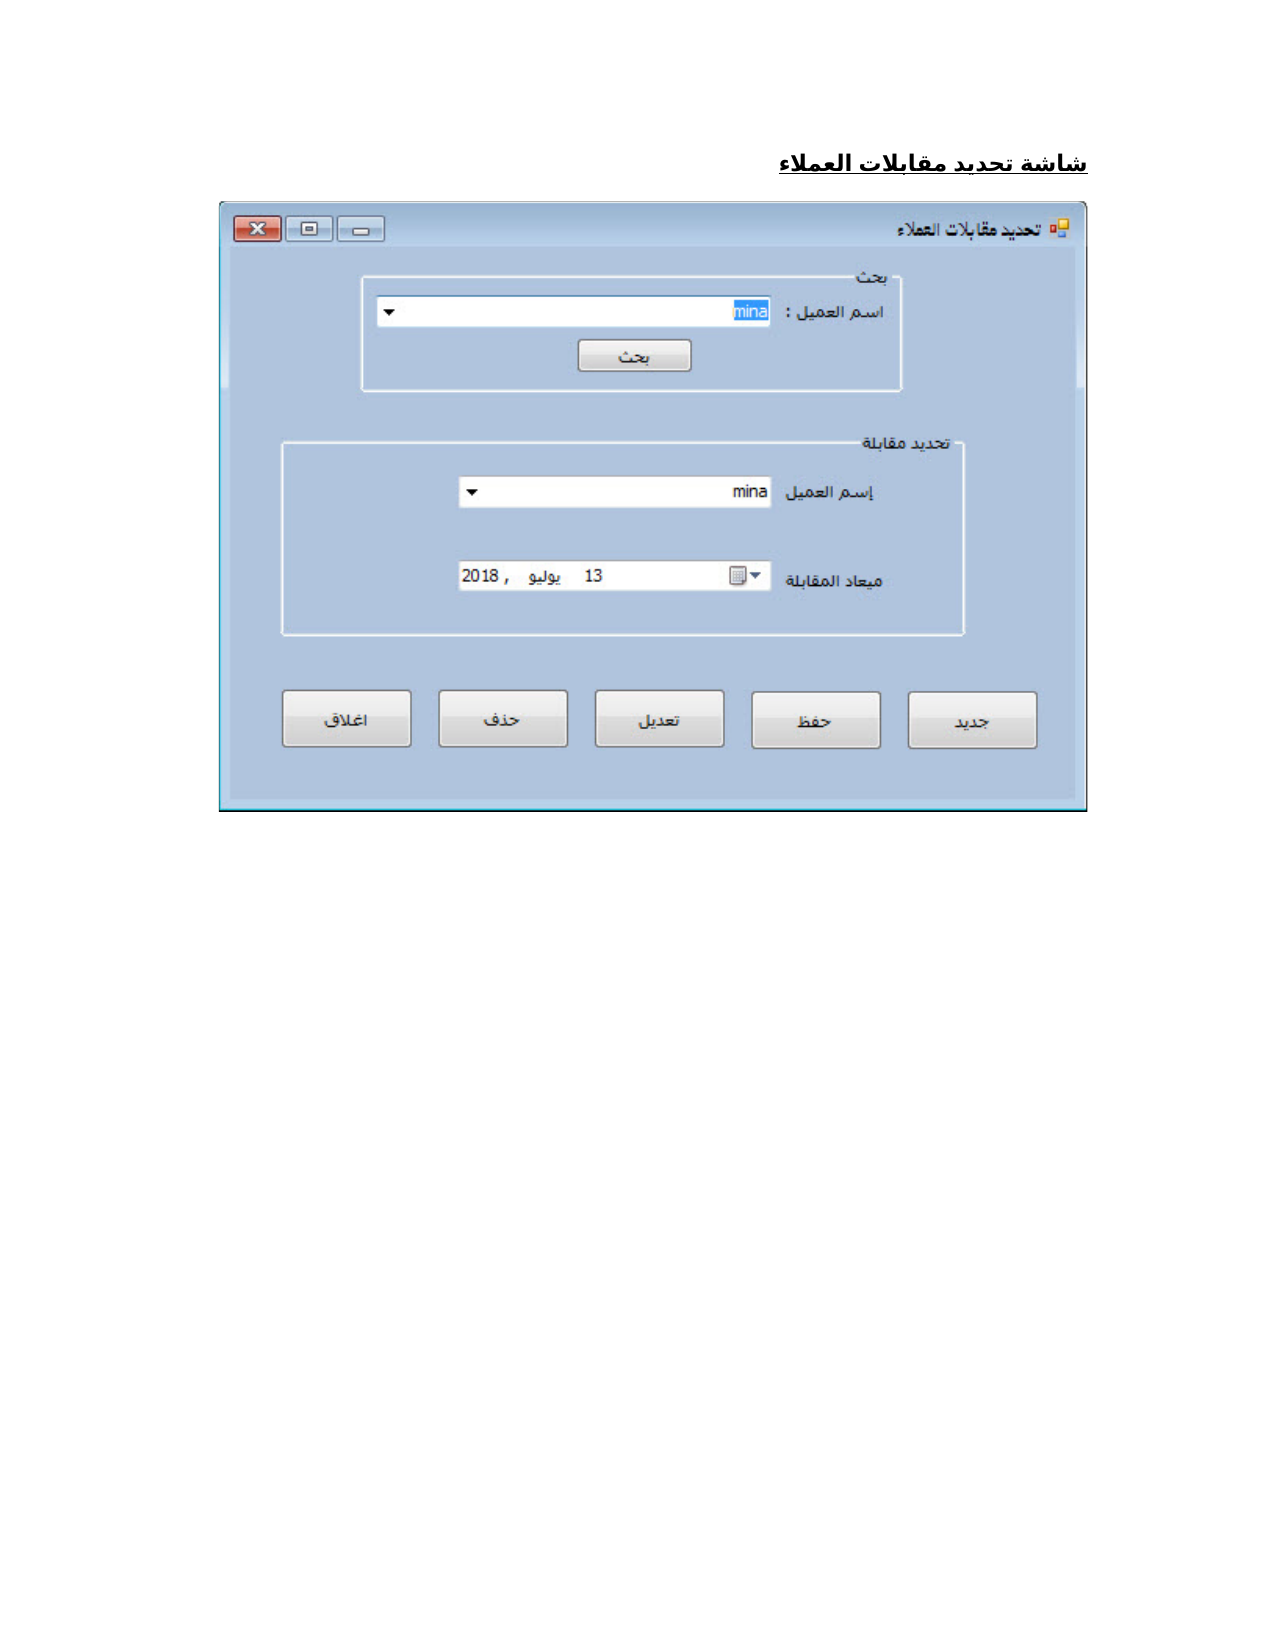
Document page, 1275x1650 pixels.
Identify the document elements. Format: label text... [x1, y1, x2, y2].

text شاشة تحديد مقابلات العملاء [187, 150, 1087, 176]
picture [218, 201, 1088, 812]
